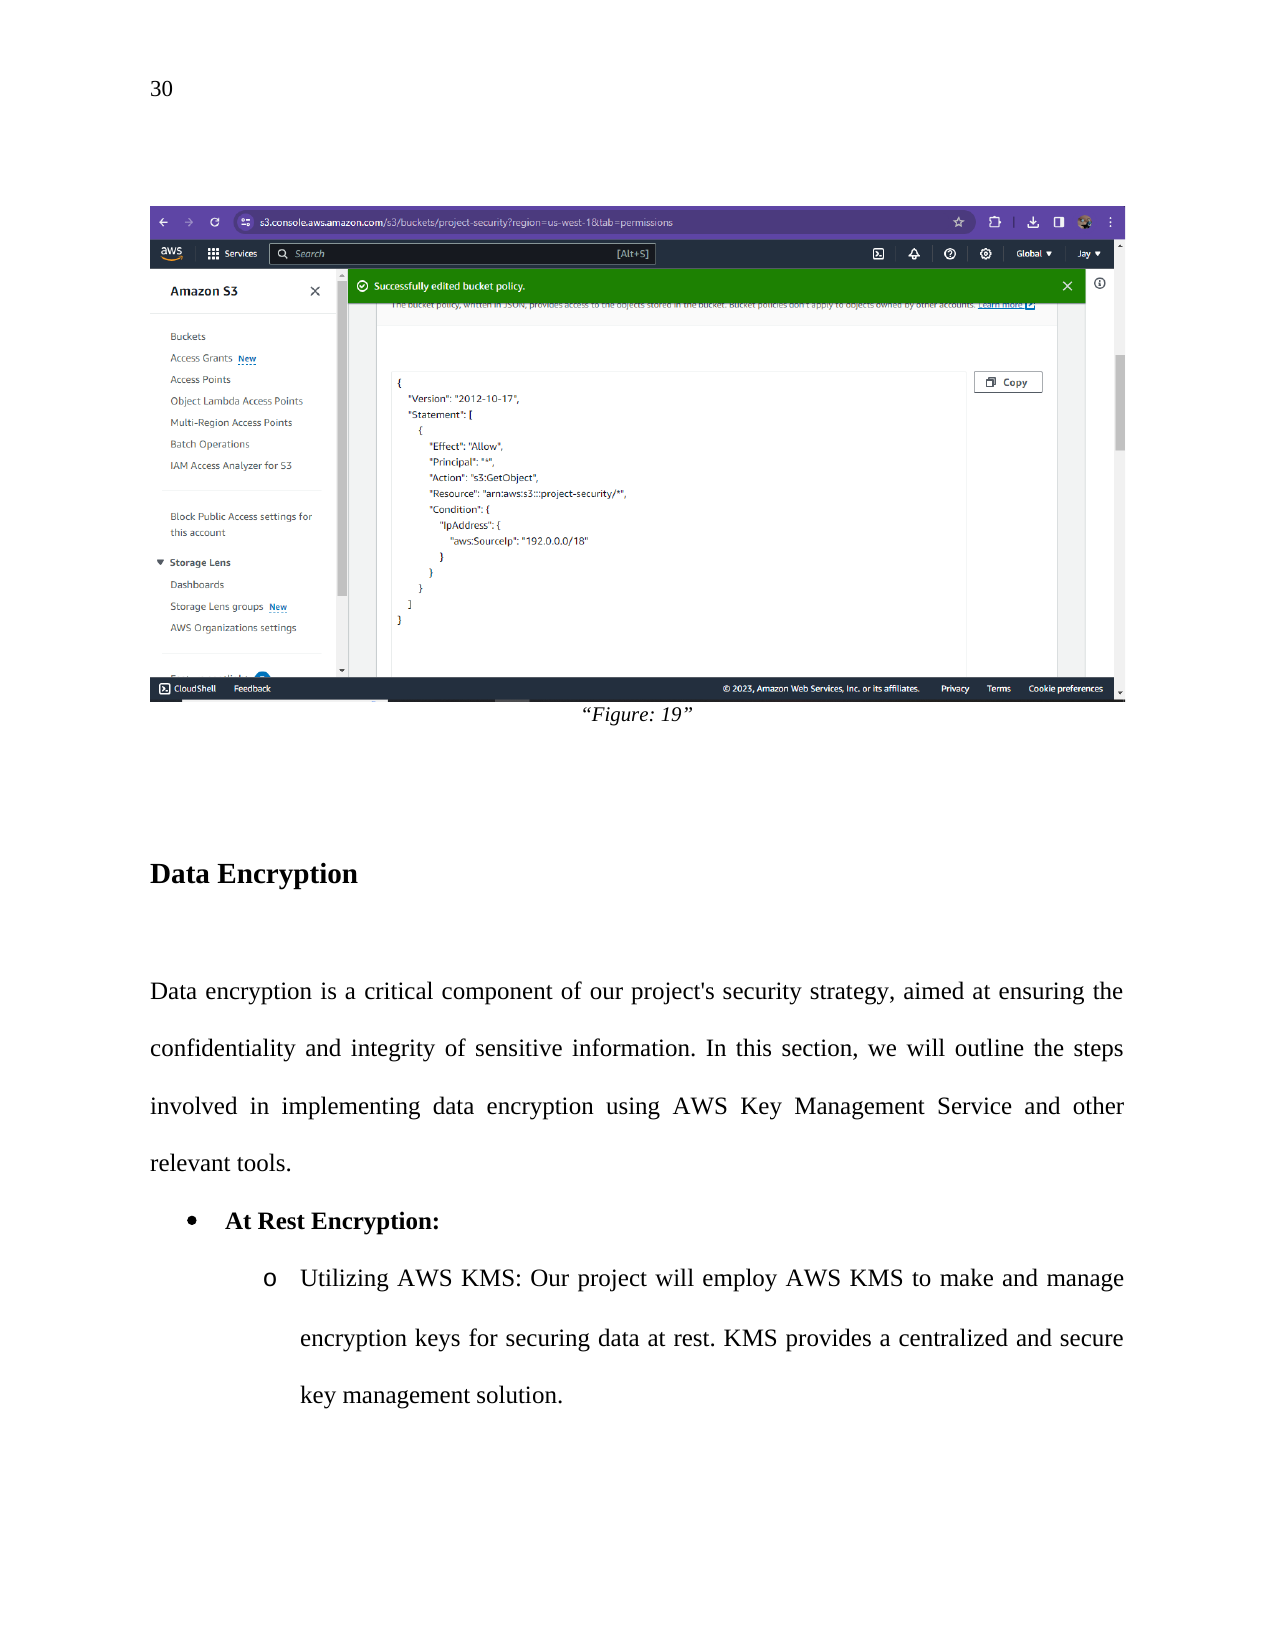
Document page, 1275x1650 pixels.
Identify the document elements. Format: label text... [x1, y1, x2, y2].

subtitle Data Encryption [150, 856, 1125, 889]
text Data encryption is a critical component of our project's security strategy, aimed at ensuring the confidentiality and integrity of sensitive information. In this section, we will outline the steps involved in implementing data encryption using AWS Key Management Service and other relevant tools. [150, 976, 1125, 1177]
list At Rest Encryption: [187, 1206, 1125, 1234]
picture [150, 206, 1125, 702]
text “Figure: 19” [150, 702, 1125, 726]
list Utilizing AWS KMS: Our project will employ AWS KMS to make and manage encryption keys for securing data at rest. KMS provides a centralized and secure key management solution. [262, 1263, 1125, 1409]
